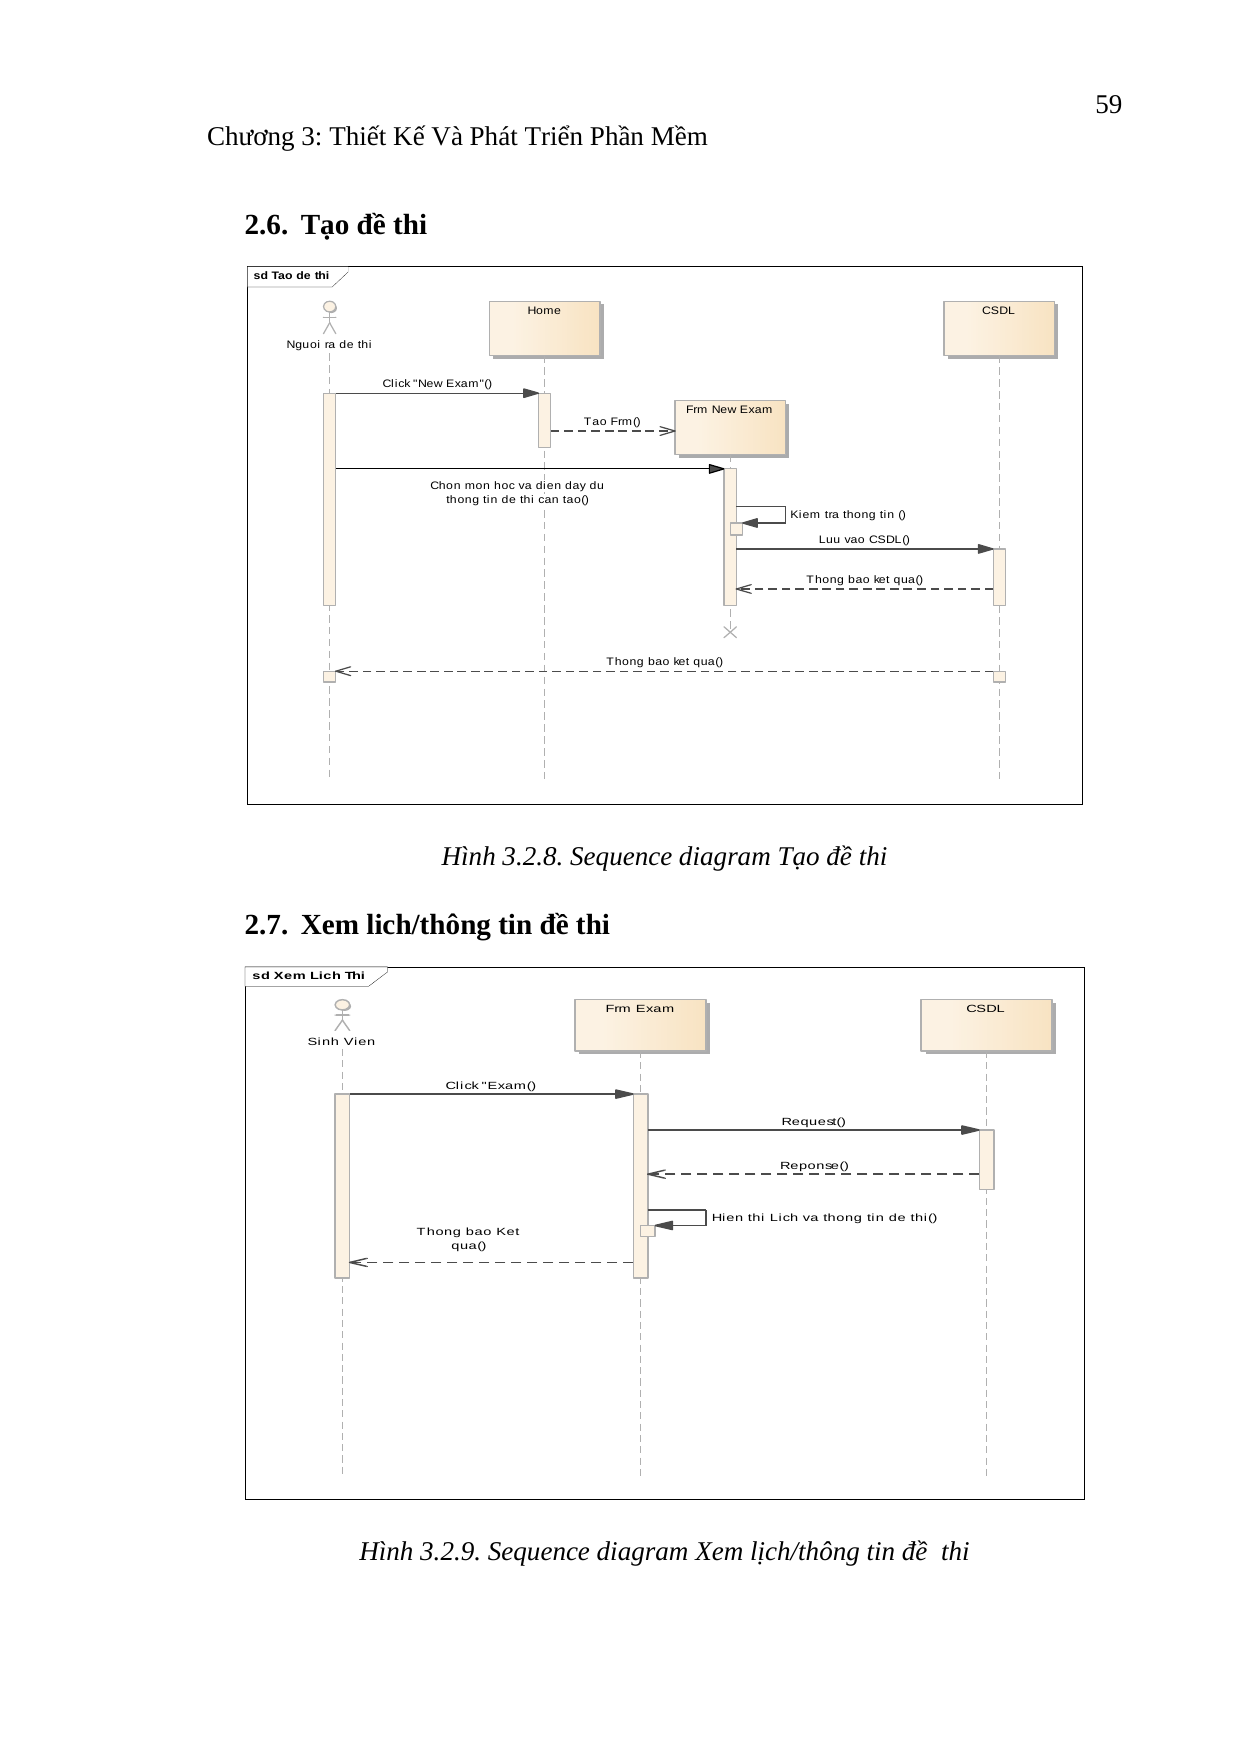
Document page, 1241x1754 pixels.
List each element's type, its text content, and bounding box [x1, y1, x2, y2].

text Hình 3.2.8. Sequence diagram Tạo đề thi [207, 840, 1122, 871]
subtitle Tạo đề thi [244, 207, 1122, 240]
text Hình 3.2.9. Sequence diagram Xem lịch/thông tin đề thi [207, 1535, 1122, 1566]
subtitle Xem lich/thông tin đề thi [244, 907, 1122, 941]
